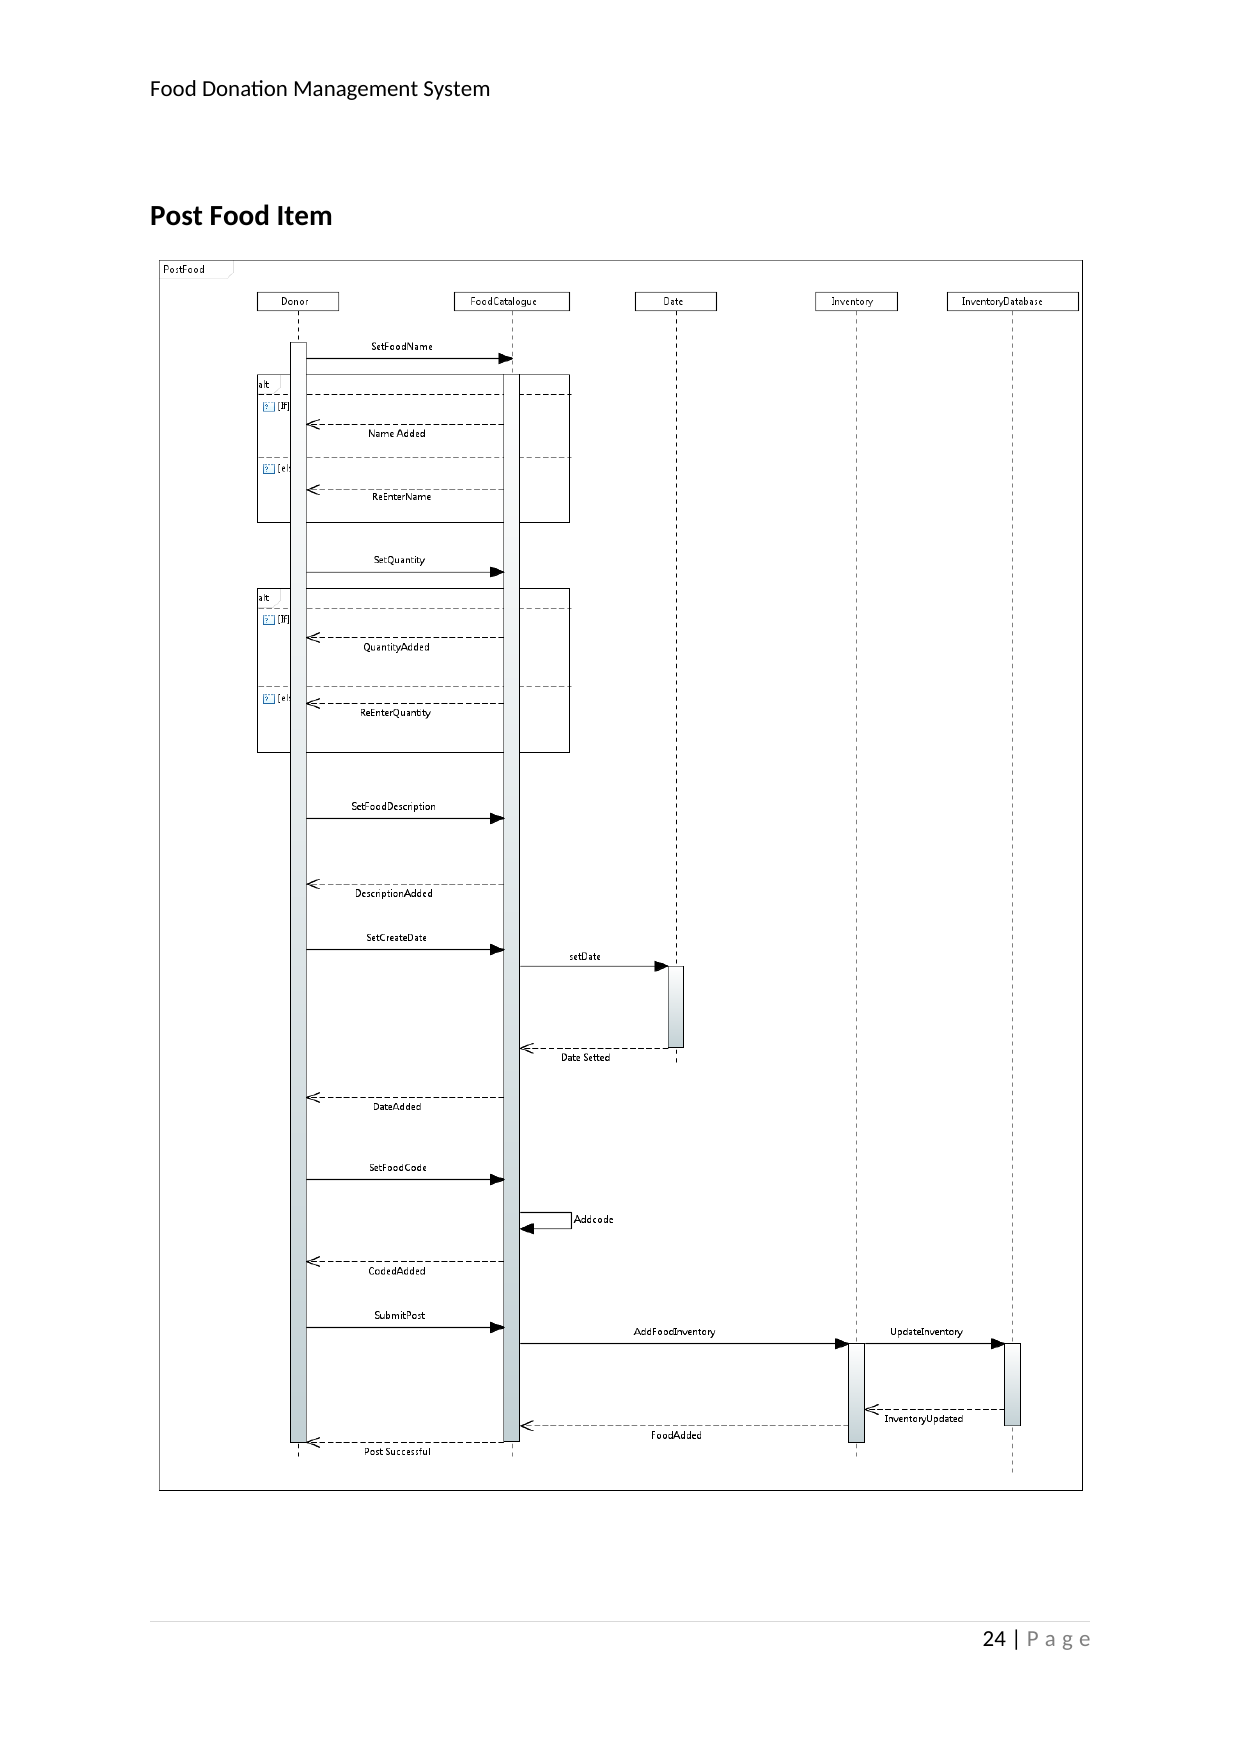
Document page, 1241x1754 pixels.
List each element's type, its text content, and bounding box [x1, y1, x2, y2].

text Post Food Item [150, 197, 1090, 232]
picture [150, 252, 1091, 1499]
